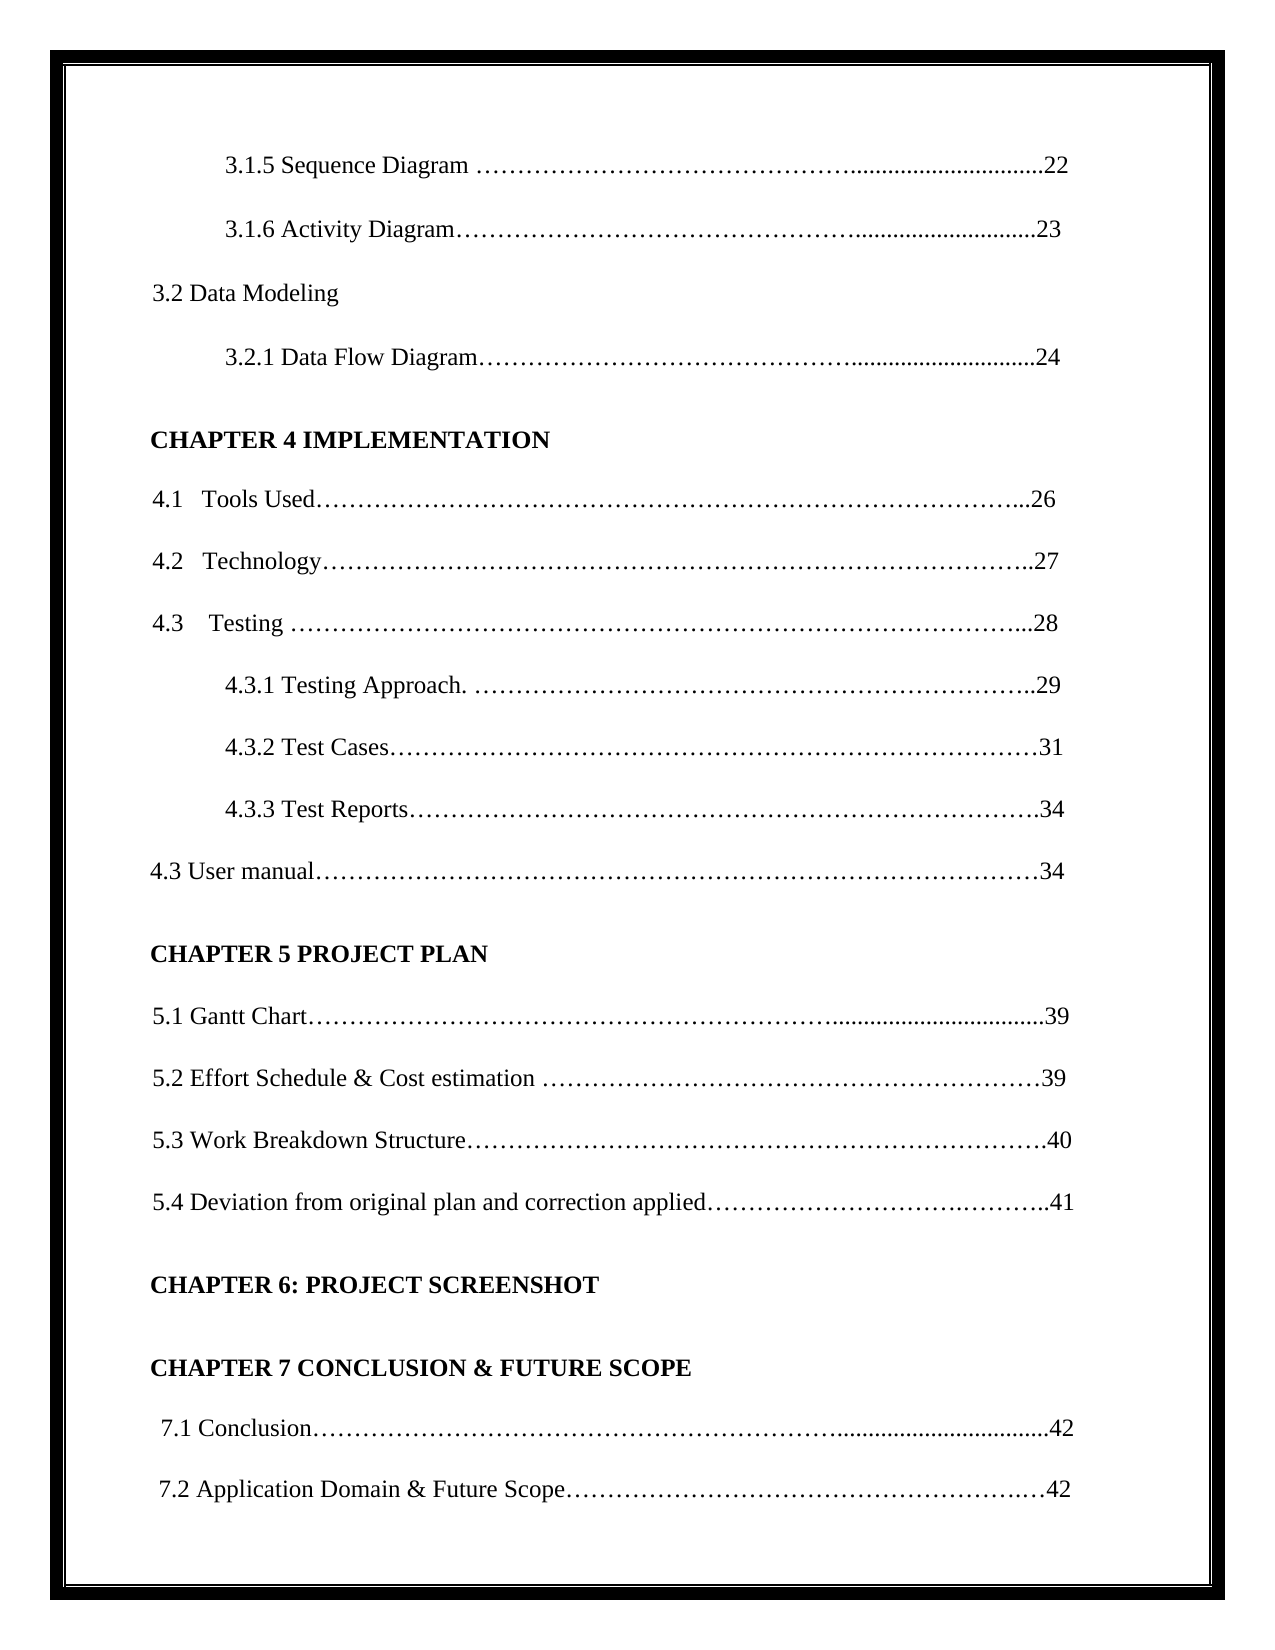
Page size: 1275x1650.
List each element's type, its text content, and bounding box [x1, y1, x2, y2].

text 3.1.5 Sequence Diagram ………………………………………...............................22 [150, 150, 1125, 179]
text 5.2 Effort Schedule & Cost estimation ……………………………………………………39 [152, 1063, 1125, 1092]
text 7.2 Application Domain & Future Scope……………………………………………….…42 [152, 1474, 1125, 1502]
subtitle CHAPTER 7 CONCLUSION & FUTURE SCOPE [150, 1353, 1125, 1382]
subtitle CHAPTER 5 PROJECT PLAN [150, 939, 1125, 968]
text 5.4 Deviation from original plan and correction applied………………………….………..41 [152, 1187, 1125, 1216]
text 5.1 Gantt Chart………………………………………………………..................................39 [152, 1001, 1125, 1030]
text 3.2.1 Data Flow Diagram………………………………………..............................24 [150, 342, 1125, 371]
text 4.3 User manual……………………………………………………………………………34 [150, 856, 1125, 885]
text 7.1 Conclusion………………………………………………………..................................42 [152, 1413, 1125, 1441]
text 4.2 Technology…………………………………………………………………………..27 [152, 546, 1125, 575]
text 4.1 Tools Used…………………………………………………………………………...26 [152, 484, 1125, 513]
text 3.1.6 Activity Diagram………………………………………….............................23 [150, 214, 1125, 243]
text 4.3.1 Testing Approach. …………………………………………………………..29 [225, 670, 1125, 699]
subtitle CHAPTER 6: PROJECT SCREENSHOT [150, 1270, 1125, 1299]
text 4.3 Testing ……………………………………………………………………………...28 [152, 608, 1125, 637]
text 4.3.2 Test Cases……………………………………………………………………31 [225, 732, 1125, 761]
subtitle CHAPTER 4 IMPLEMENTATION [150, 425, 1125, 454]
text 4.3.3 Test Reports………………………………………………………………….34 [225, 794, 1125, 823]
text 3.2 Data Modeling [152, 278, 1125, 307]
text 5.3 Work Breakdown Structure…………………………………………………………….40 [152, 1125, 1125, 1154]
